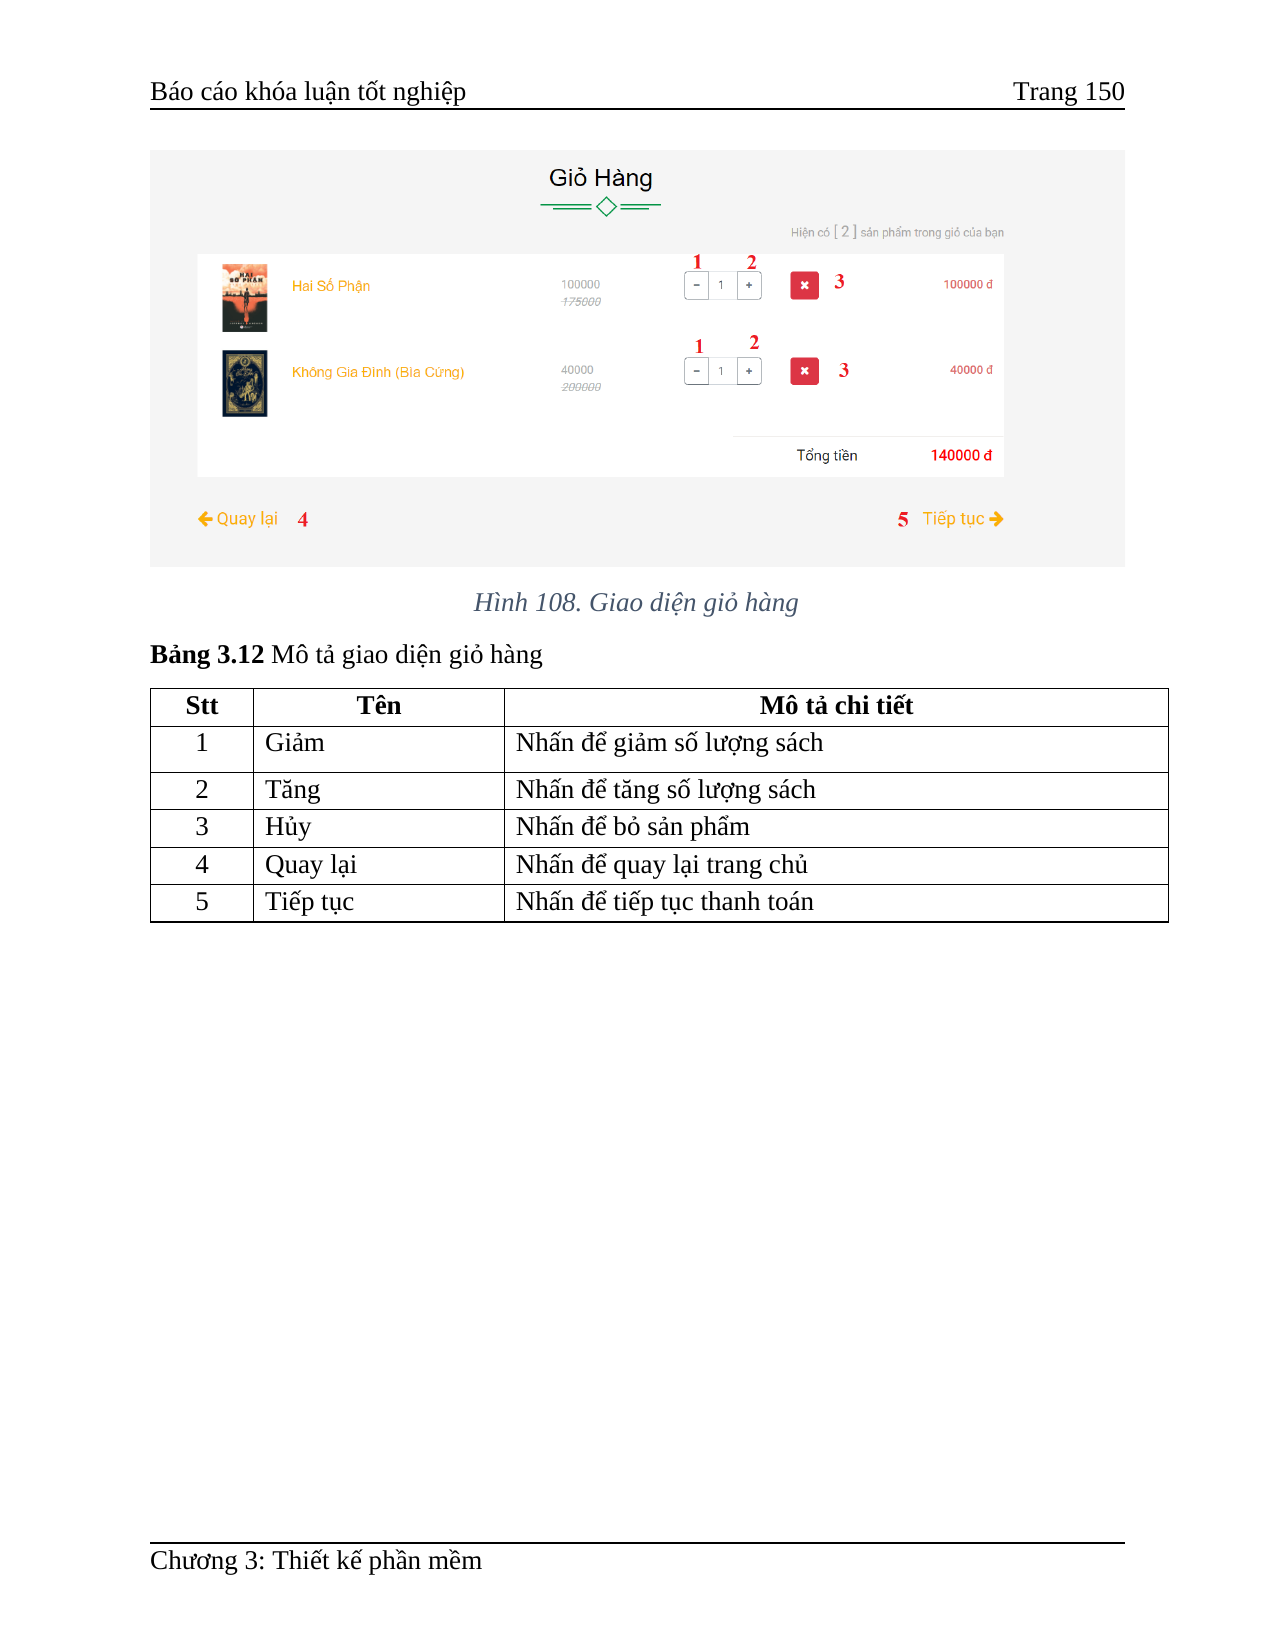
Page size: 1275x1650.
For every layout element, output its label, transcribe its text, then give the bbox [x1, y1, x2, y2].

table_cell Tăng [254, 773, 504, 809]
table_cell 4 [151, 848, 253, 884]
table_cell Quay lại [254, 848, 504, 884]
table_cell Hủy [254, 810, 504, 847]
table_cell Nhấn để quay lại trang chủ [505, 848, 1168, 884]
table_cell Nhấn để giảm số lượng sách [505, 727, 1168, 772]
text Bảng 3.12 Mô tả giao diện giỏ hàng [150, 638, 1125, 669]
table_cell Nhấn để tiếp tục thanh toán [505, 885, 1168, 921]
table_header Mô tả chi tiết [505, 689, 1168, 726]
table_cell Tiếp tục [254, 885, 504, 921]
table_cell Nhấn để tăng số lượng sách [505, 773, 1168, 809]
table_cell 2 [151, 773, 253, 809]
table_cell 3 [151, 810, 253, 847]
table_cell Giảm [254, 727, 504, 772]
table_cell Nhấn để bỏ sản phẩm [505, 810, 1168, 847]
table_header Tên [254, 689, 504, 726]
table_header Stt [151, 689, 253, 726]
picture [150, 150, 1125, 567]
table_cell 1 [151, 727, 253, 772]
table_cell 5 [151, 885, 253, 921]
